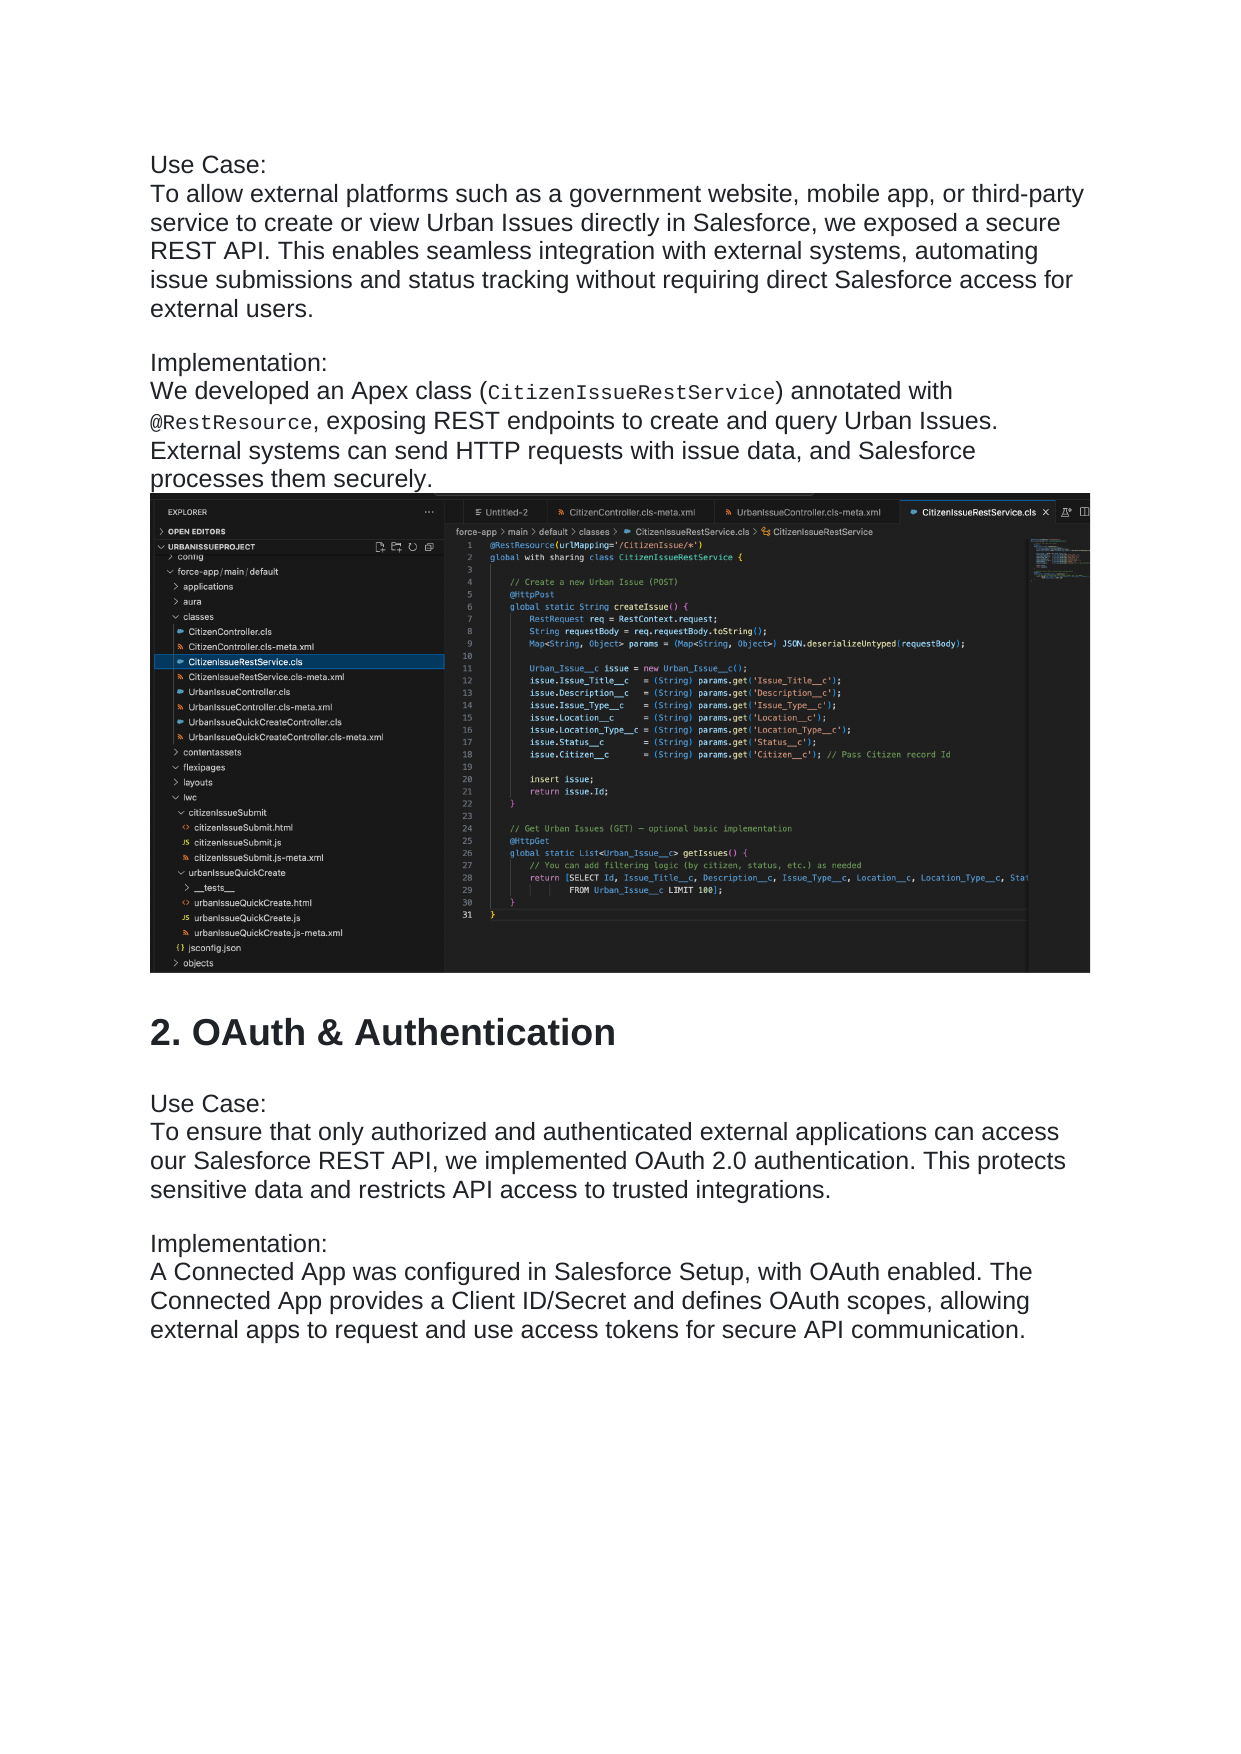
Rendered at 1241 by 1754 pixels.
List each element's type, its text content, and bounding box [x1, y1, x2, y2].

picture [150, 493, 1091, 973]
text Use Case: To ensure that only authorized and authenticated external applications can access our Salesforce REST API, we implemented OAuth 2.0 authentication. This protects sensitive data and restricts API access to trusted integrations. [150, 1089, 1090, 1204]
text Implementation: We developed an Apex class (CitizenIssueRestService) annotated with @RestResource, exposing REST endpoints to create and query Urban Issues. External systems can send HTTP requests with issue data, and Salesforce processes them securely. [150, 347, 1090, 493]
subtitle 2. OAuth & Authentication [150, 1010, 1090, 1053]
text Use Case: To allow external platforms such as a government website, mobile app, or third-party service to create or view Urban Issues directly in Salesforce, we exposed a secure REST API. This enables seamless integration with external systems, automating issue submissions and status tracking without requiring direct Salesforce access for external users. [150, 150, 1090, 322]
text Implementation: A Connected App was configured in Salesforce Setup, with OAuth enabled. The Connected App provides a Client ID/Secret and defines OAuth scopes, allowing external apps to request and use access tokens for secure API communication. [150, 1229, 1090, 1344]
